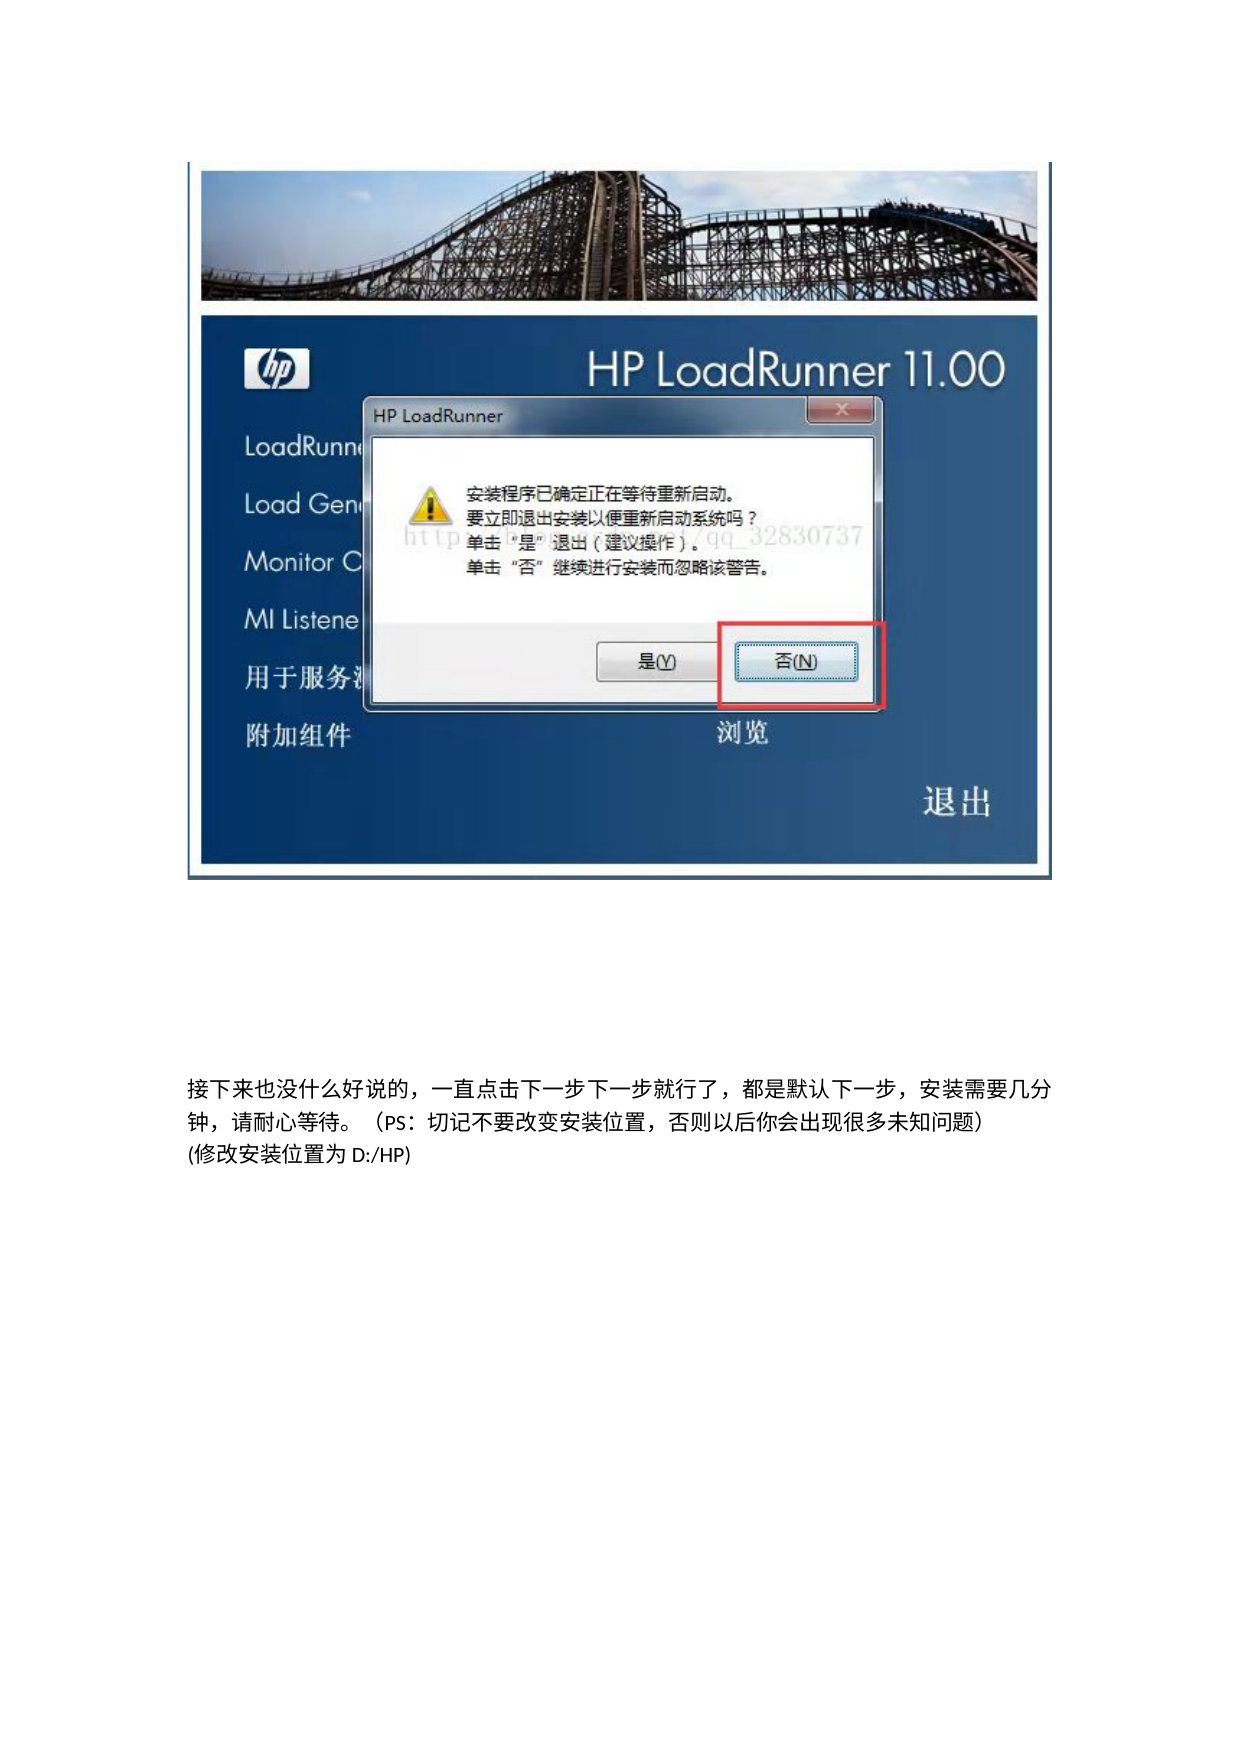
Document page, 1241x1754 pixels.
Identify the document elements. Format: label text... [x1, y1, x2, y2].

text (修改安装位置为D:/HP) [187, 1137, 1053, 1169]
text 接下来也没什么好说的，一直点击下一步下一步就行了，都是默认下一步，安装需要几分钟，请耐心等待。（PS：切记不要改变安装位置，否则以后你会出现很多未知问题） [187, 1072, 1053, 1137]
picture [187, 162, 1052, 880]
